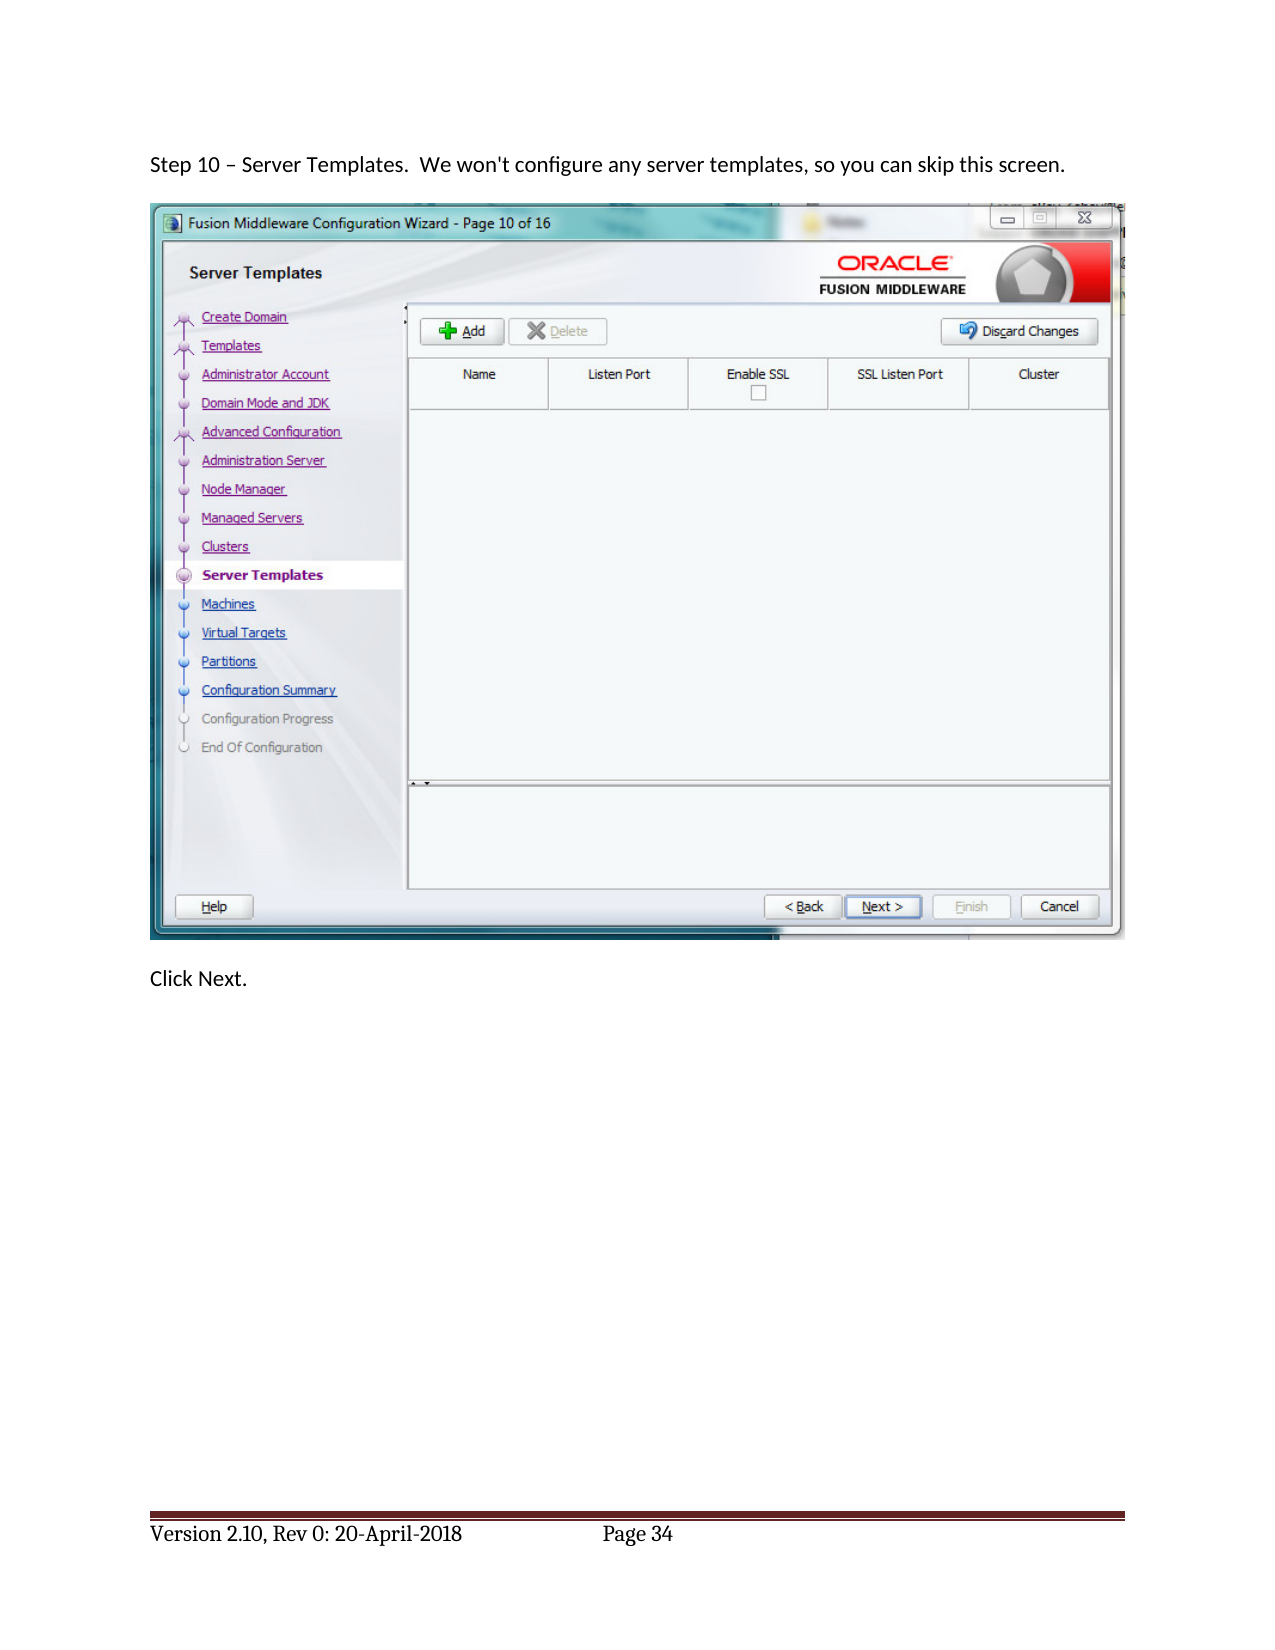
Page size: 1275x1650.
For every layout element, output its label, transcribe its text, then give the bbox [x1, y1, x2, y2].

picture [150, 203, 1125, 940]
text Step 10 – Server Templates. We won't configure any server templates, so you can skip this screen. [150, 150, 1125, 178]
text Click Next. [150, 964, 1125, 992]
